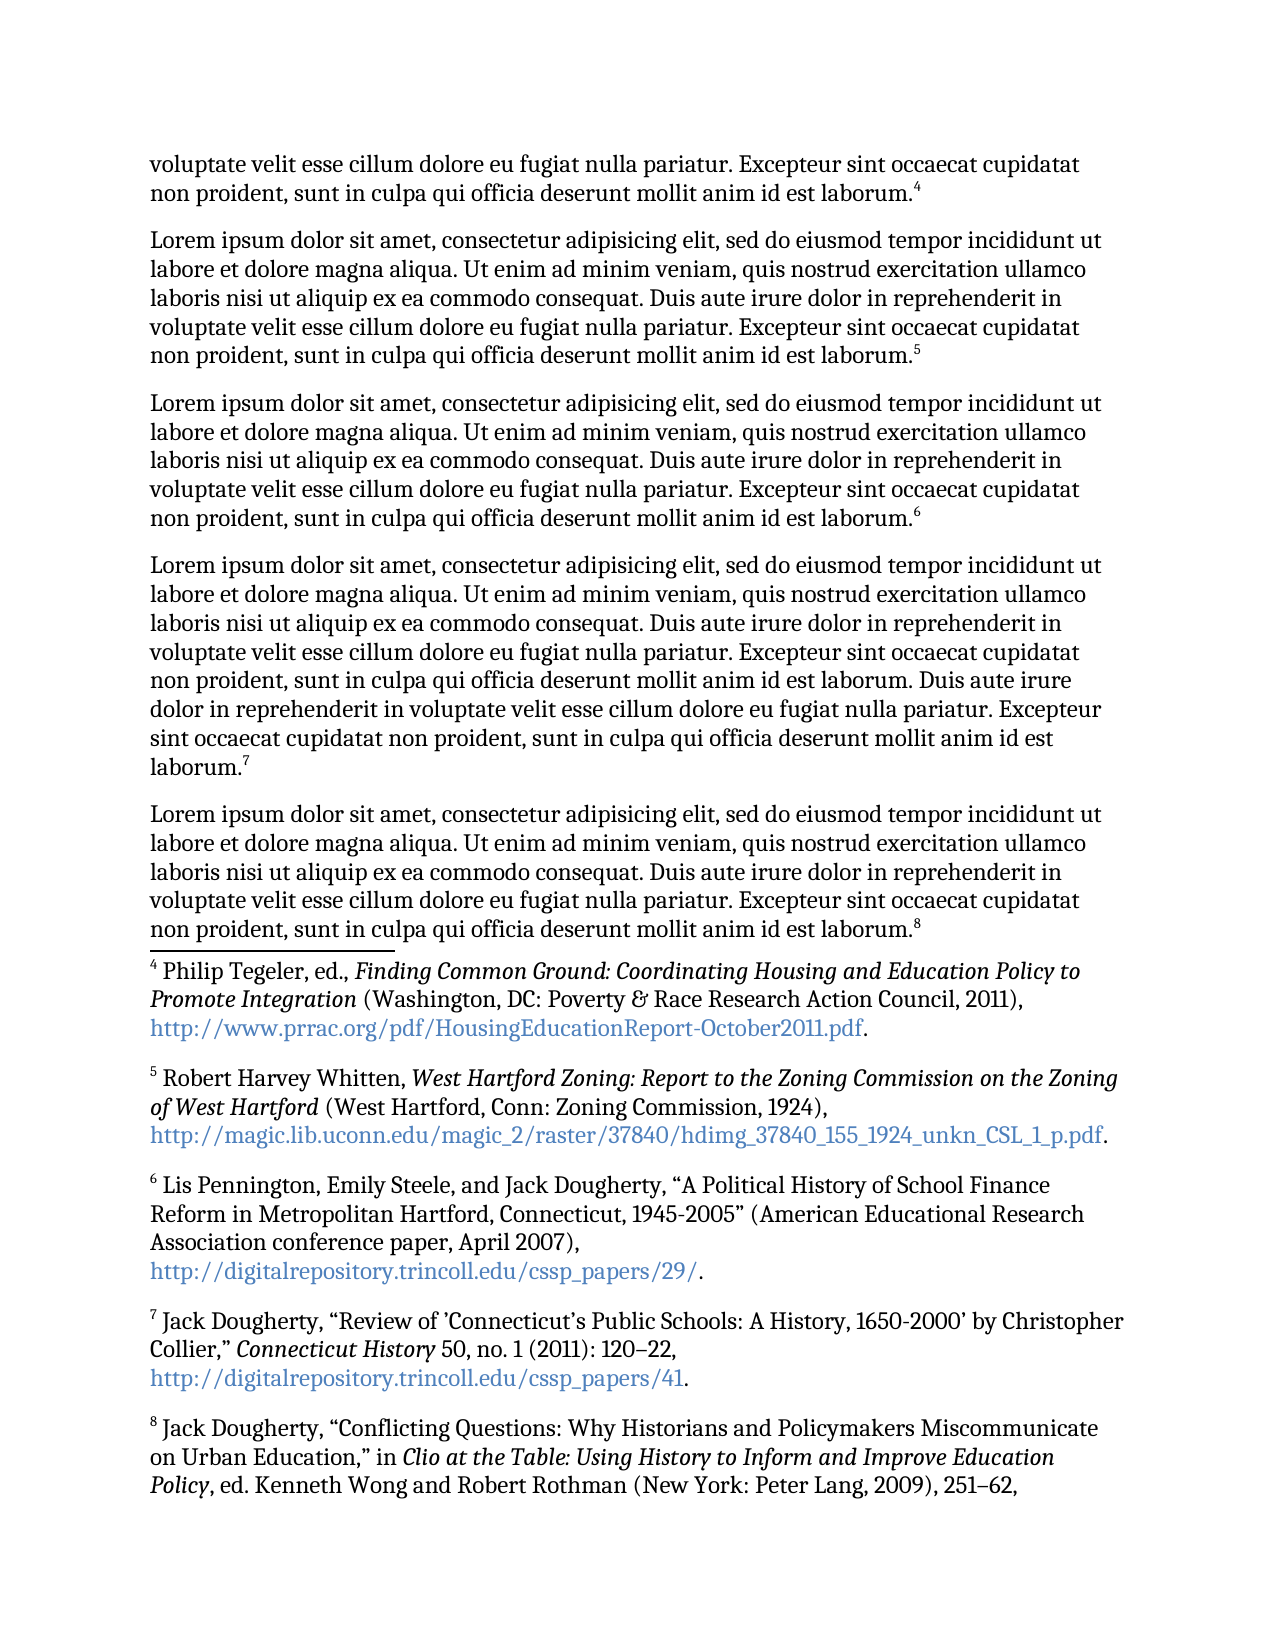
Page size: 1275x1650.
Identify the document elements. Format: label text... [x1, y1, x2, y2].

text Lorem ipsum dolor sit amet, consectetur adipisicing elit, sed do eiusmod tempor incididunt ut labore et dolore magna aliqua. Ut enim ad minim veniam, quis nostrud exercitation ullamco laboris nisi ut aliquip ex ea commodo consequat. Duis aute irure dolor in reprehenderit in voluptate velit esse cillum dolore eu fugiat nulla pariatur. Excepteur sint occaecat cupidatat non proident, sunt in culpa qui officia deserunt mollit anim id est laborum. Duis aute irure dolor in reprehenderit in voluptate velit esse cillum dolore eu fugiat nulla pariatur. Excepteur sint occaecat cupidatat non proident, sunt in culpa qui officia deserunt mollit anim id est laborum. [150, 551, 1125, 781]
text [150, 150, 1125, 207]
